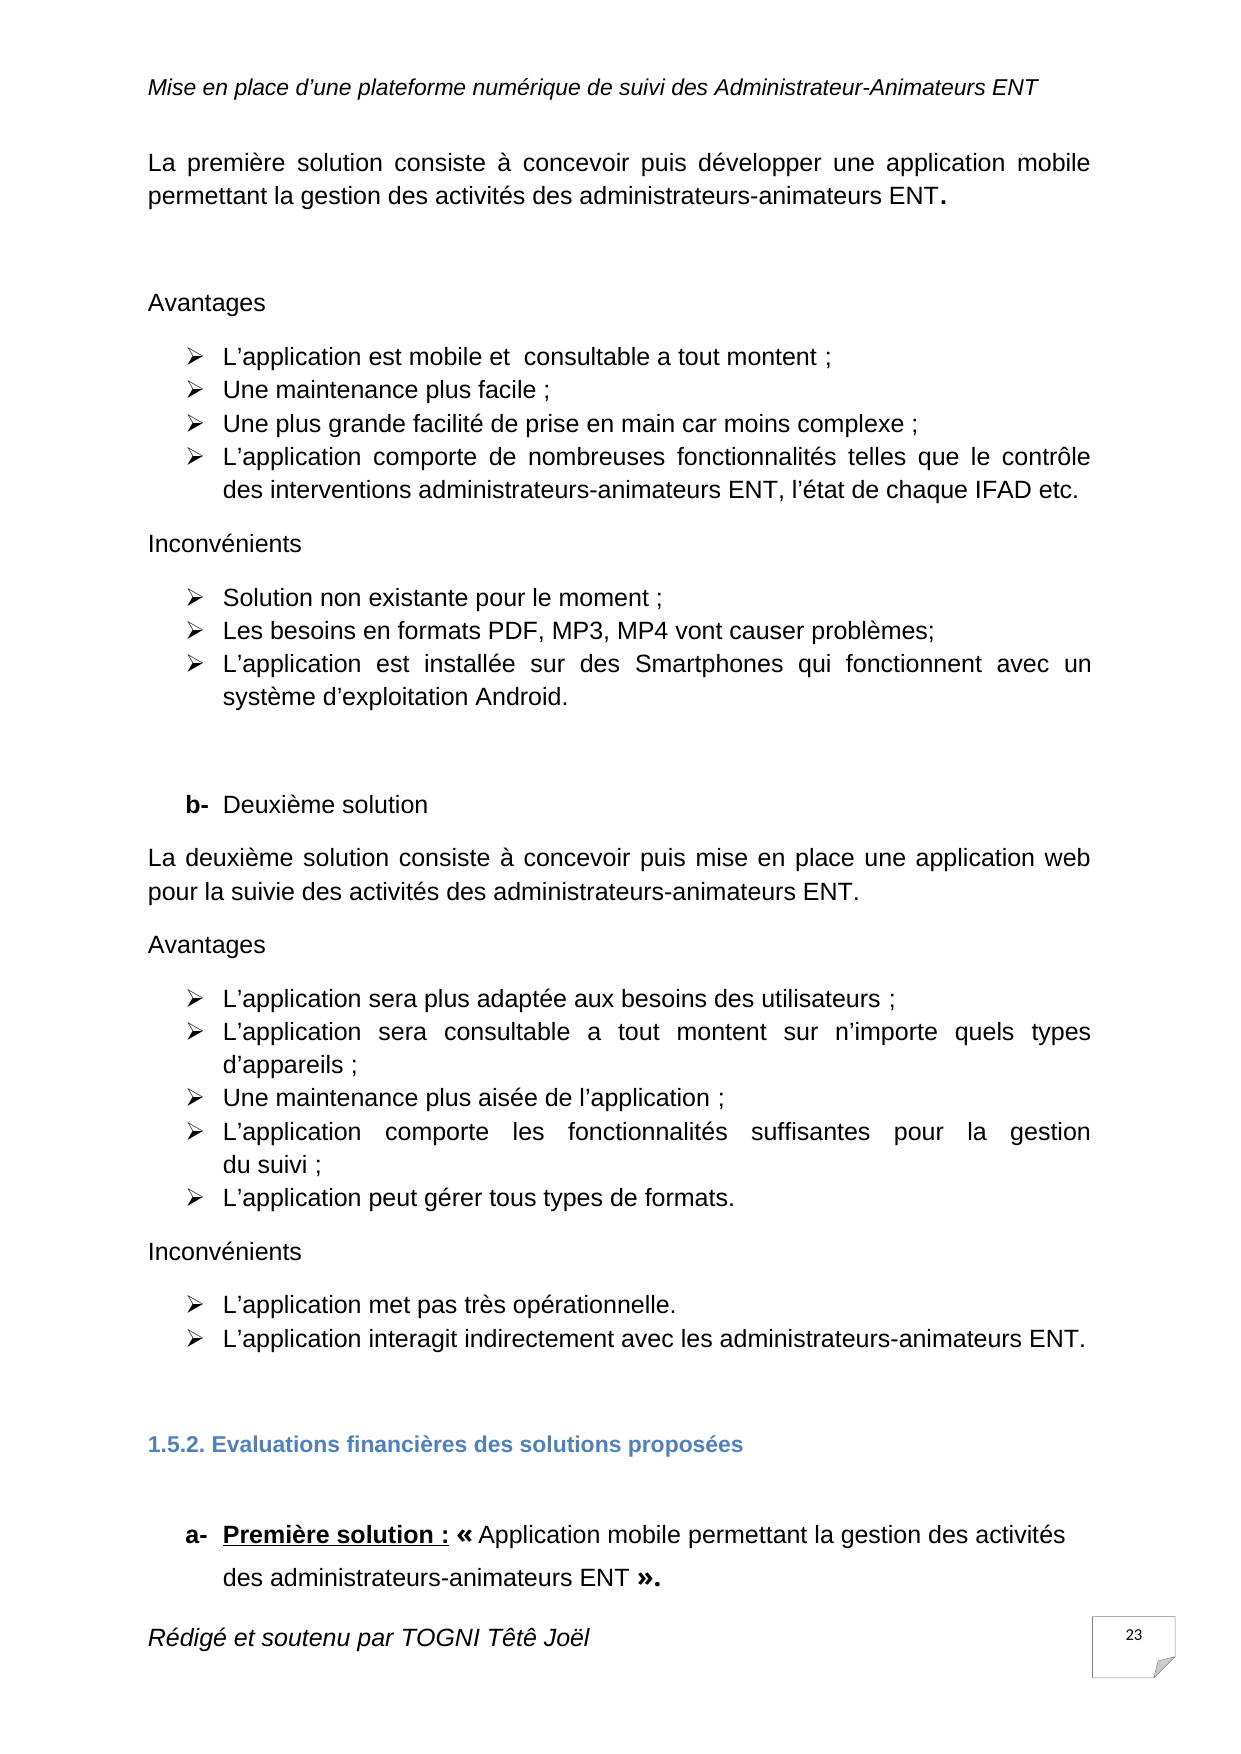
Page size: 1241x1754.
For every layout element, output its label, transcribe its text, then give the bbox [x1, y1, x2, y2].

text Inconvénients [148, 529, 1092, 557]
list Une plus grande facilité de prise en main car moins complexe ; [185, 408, 1092, 437]
text La première solution consiste à concevoir puis développer une application mobile permettant la gestion des activités des administrateurs-animateurs ENT. [148, 148, 1092, 209]
list L’application est mobile et consultable a tout montent ; [185, 342, 1092, 371]
list L’application interagit indirectement avec les administrateurs-animateurs ENT. [185, 1324, 1092, 1352]
list L’application est installée sur des Smartphones qui fonctionnent avec un système d’exploitation Android. [185, 649, 1092, 711]
list L’application sera consultable a tout montent sur n’importe quels types d’appareils ; [185, 1017, 1092, 1079]
subtitle 1.5.2. Evaluations financières des solutions proposées [148, 1431, 1092, 1458]
list Une maintenance plus aisée de l’application ; [185, 1083, 1092, 1112]
list Première solution : « Application mobile permettant la gestion des activités des administrateurs-animateurs ENT ». [185, 1515, 1092, 1594]
text La deuxième solution consiste à concevoir puis mise en place une application web pour la suivie des activités des administrateurs-animateurs ENT. [148, 843, 1092, 905]
text Avantages [148, 288, 1092, 317]
list Deuxième solution [185, 789, 1092, 818]
text Avantages [148, 930, 1092, 959]
list Une maintenance plus facile ; [185, 375, 1092, 404]
list L’application comporte les fonctionnalités suffisantes pour la gestion du suivi ; [185, 1117, 1092, 1178]
list L’application comporte de nombreuses fonctionnalités telles que le contrôle des interventions administrateurs-animateurs ENT, l’état de chaque IFAD etc. [185, 442, 1092, 503]
text Inconvénients [148, 1237, 1092, 1265]
list L’application sera plus adaptée aux besoins des utilisateurs ; [185, 984, 1092, 1013]
list Solution non existante pour le moment ; [185, 582, 1092, 611]
list Les besoins en formats PDF, MP3, MP4 vont causer problèmes; [185, 616, 1092, 644]
list L’application met pas très opérationnelle. [185, 1291, 1092, 1319]
list L’application peut gérer tous types de formats. [185, 1183, 1092, 1212]
